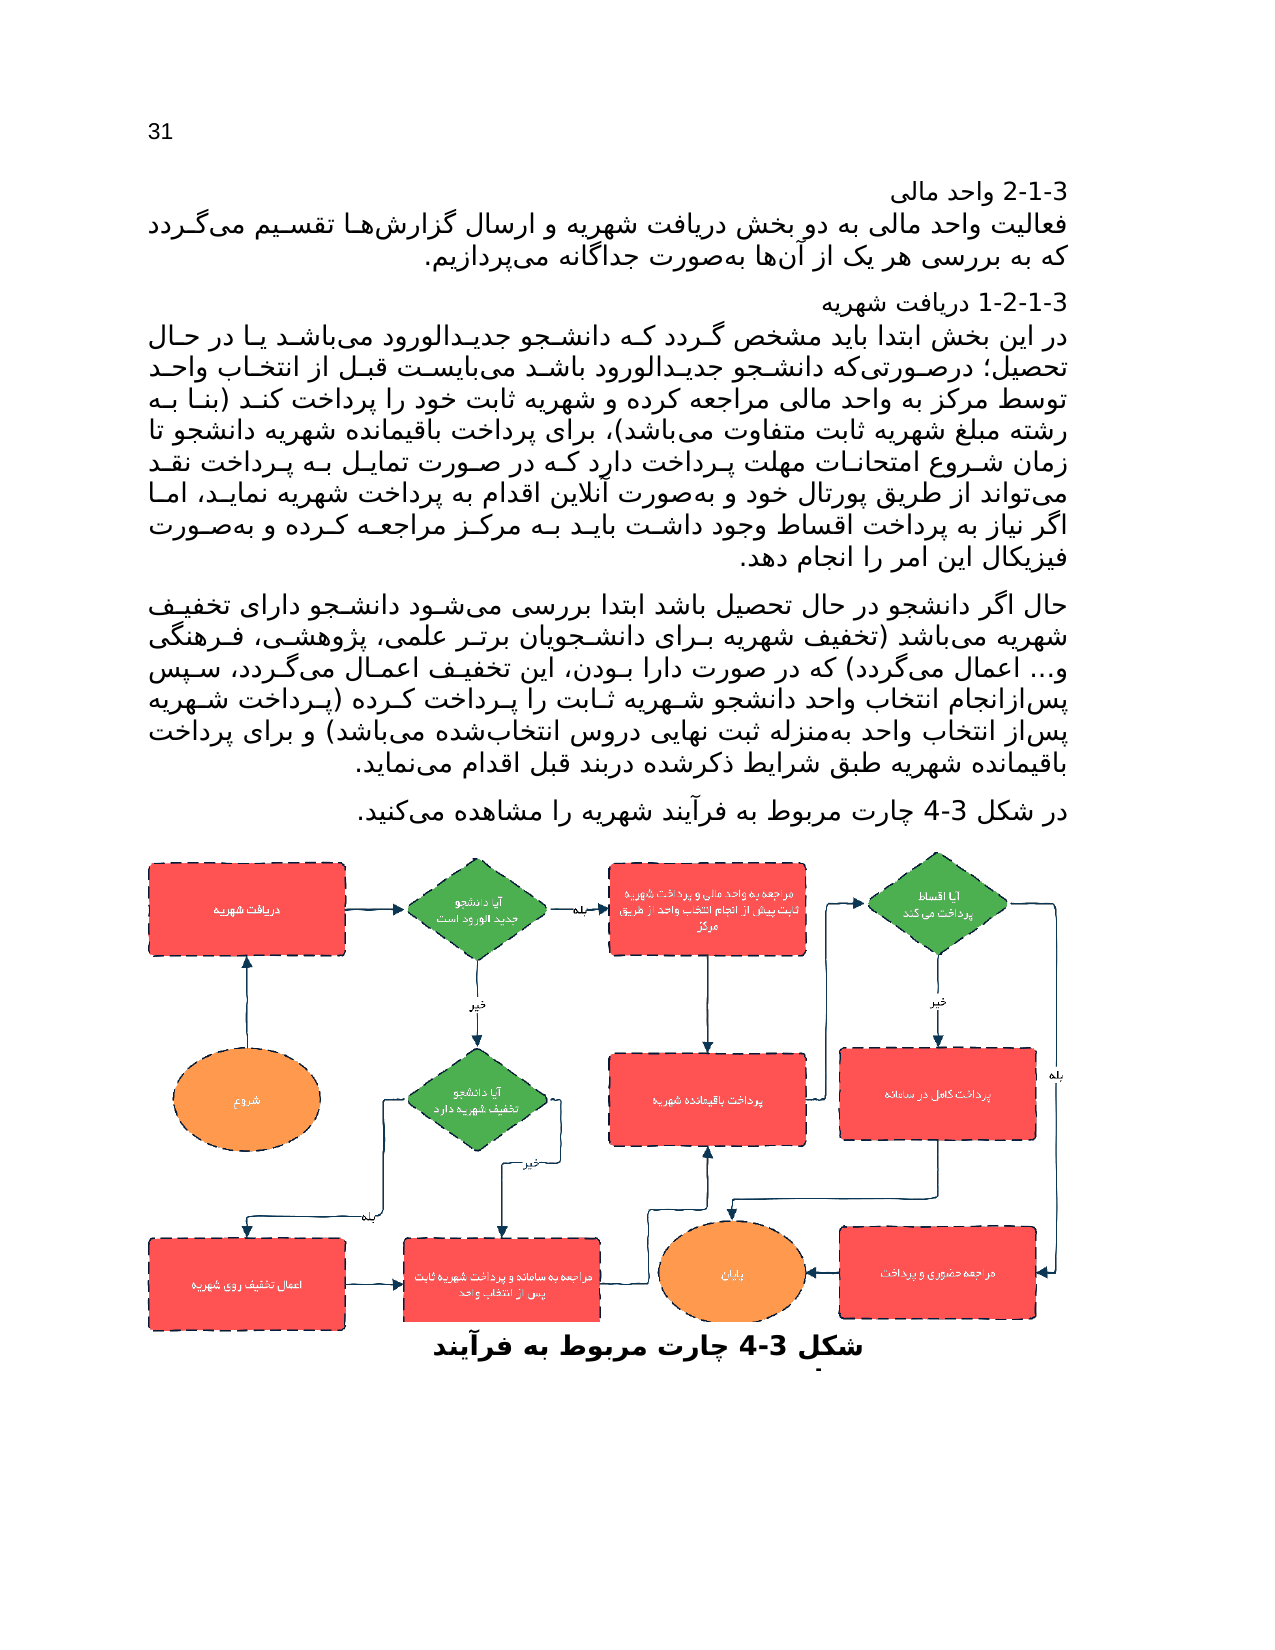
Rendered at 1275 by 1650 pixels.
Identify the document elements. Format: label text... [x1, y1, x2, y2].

text فعالیت واحد مالی به دو بخش دریافت شهریه و ارسال گزارش‌ها تقسیم می‌گردد که به بررسی هر یک از آن‌ها به‌صورت جداگانه می‌پردازیم. [148, 209, 1068, 272]
subtitle 2-1-3 واحد مالی [148, 177, 1068, 206]
text در شکل 3-4 چارت مربوط به فرآیند شهریه را مشاهده می‌کنید. [148, 795, 1068, 827]
picture [147, 851, 1069, 1332]
subtitle 1-2-1-3 دریافت شهریه [148, 288, 1068, 318]
text حال اگر دانشجو در حال تحصیل باشد ابتدا بررسی می‌شود دانشجو دارای تخفیف شهریه می‌باشد (تخفیف شهریه برای دانشجویان برتر علمی، پژوهشی، فرهنگی و... اعمال می‌گردد) که در صورت دارا بودن، این تخفیف اعمال می‌گردد، سپس پس‌ازانجام انتخاب واحد دانشجو شهریه ثابت را پرداخت کرده (پرداخت شهریه پس‌از انتخاب واحد به‌منزله ثبت نهایی دروس انتخاب‌شده می‌باشد) و برای پرداخت باقیمانده شهریه طبق شرایط ذکرشده دربند قبل اقدام می‌نماید. [148, 589, 1068, 778]
text در این بخش ابتدا باید مشخص گردد که دانشجو جدیدالورود می‌باشد یا در حال تحصیل؛ درصورتی‌که دانشجو جدیدالورود باشد می‌بایست قبل از انتخاب واحد توسط مرکز به واحد مالی مراجعه کرده و شهریه ثابت خود را پرداخت کند (بنا به رشته مبلغ شهریه ثابت متفاوت می‌باشد)، برای پرداخت باقیمانده شهریه دانشجو تا زمان شروع امتحانات مهلت پرداخت دارد که در صورت تمایل به پرداخت نقد می‌تواند از طریق پورتال خود و به‌صورت آنلاین اقدام به پرداخت شهریه نماید، اما اگر نیاز به پرداخت اقساط وجود داشت باید به مرکز مراجعه کرده و به‌صورت فیزیکال این امر را انجام دهد. [148, 320, 1068, 572]
